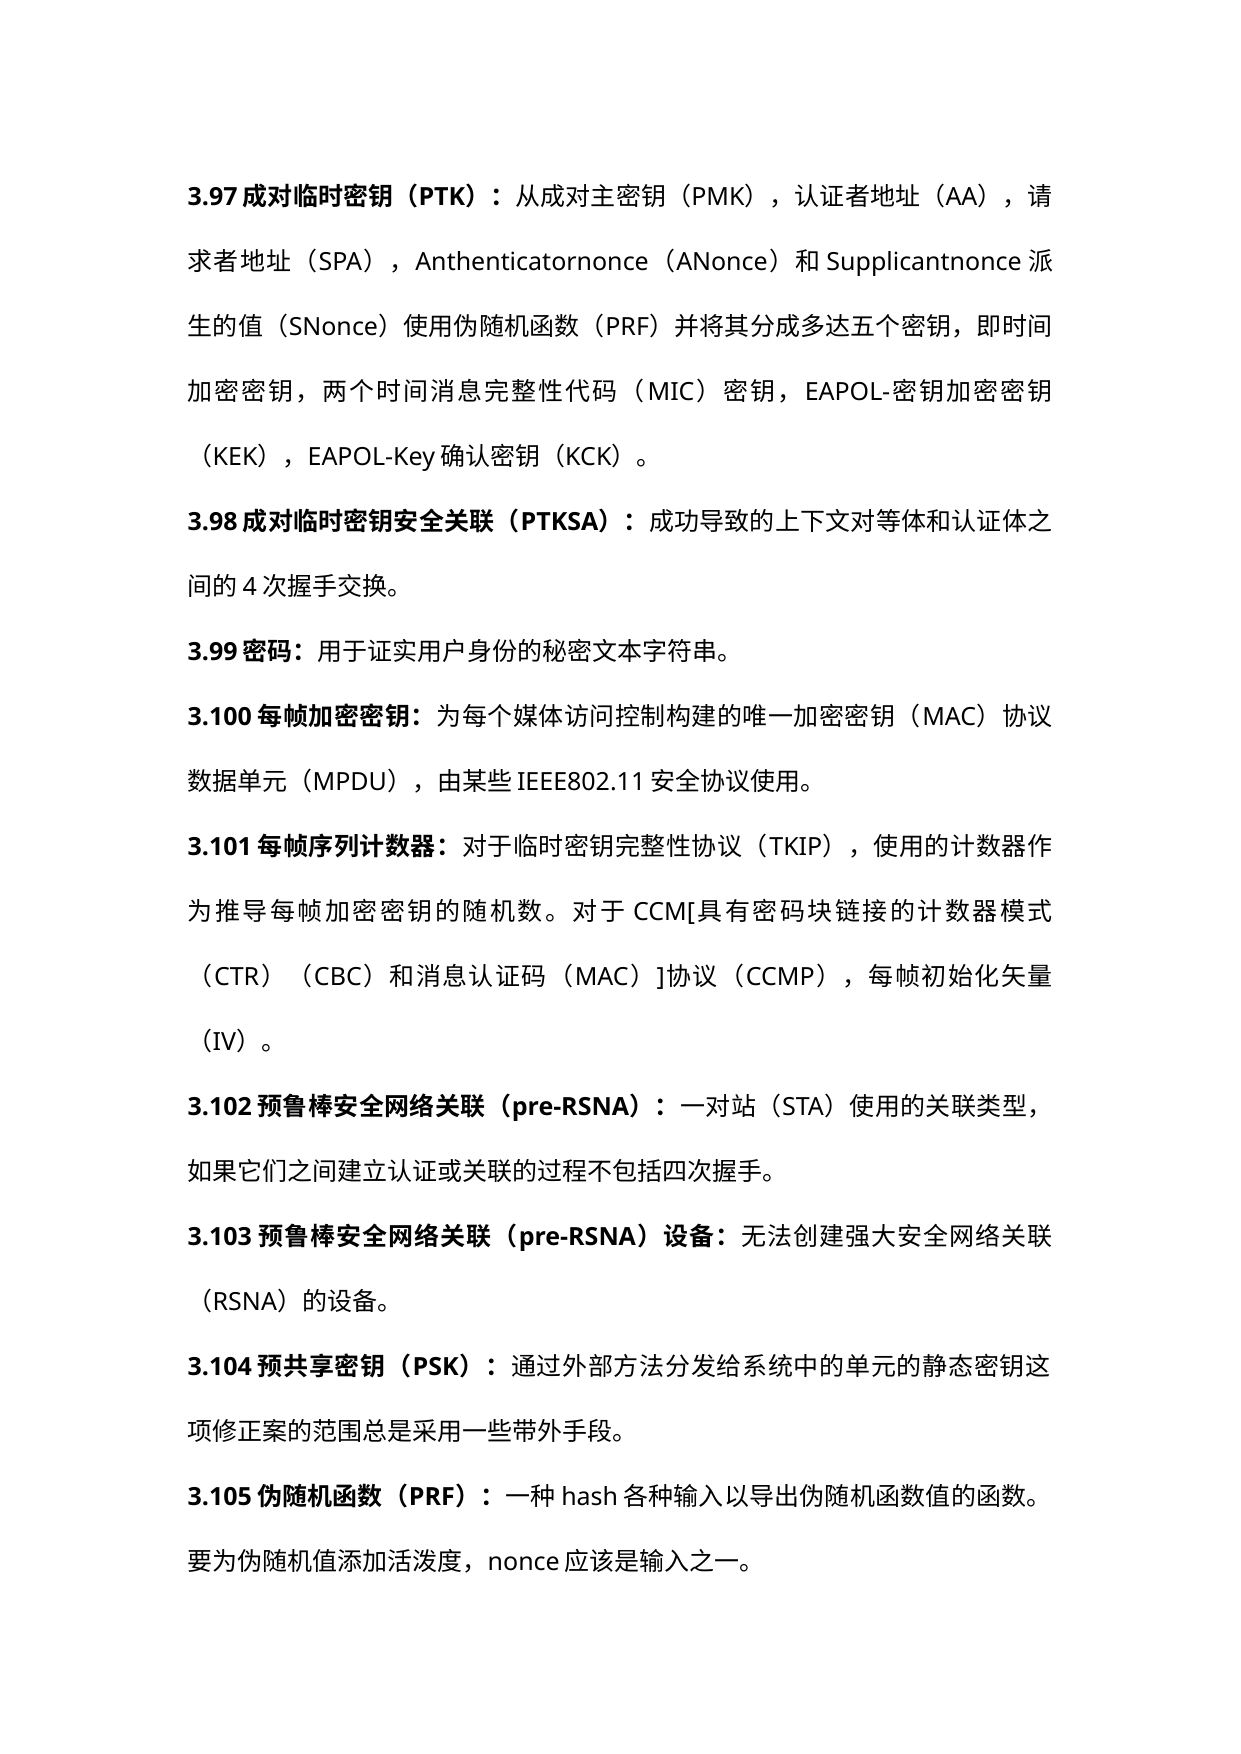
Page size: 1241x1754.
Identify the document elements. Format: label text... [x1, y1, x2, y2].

text 3.98成对临时密钥安全关联（PTKSA）：成功导致的上下文对等体和认证体之间的4次握手交换。 [187, 487, 1053, 617]
text 3.102预鲁棒安全网络关联（pre-RSNA）：一对站（STA）使用的关联类型，如果它们之间建立认证或关联的过程不包括四次握手。 [187, 1072, 1053, 1202]
text 3.101每帧序列计数器：对于临时密钥完整性协议（TKIP），使用的计数器作为推导每帧加密密钥的随机数。对于CCM[具有密码块链接的计数器模式（CTR）（CBC）和消息认证码（MAC）]协议（CCMP），每帧初始化矢量（IV）。 [187, 812, 1053, 1072]
text 3.103预鲁棒安全网络关联（pre-RSNA）设备：无法创建强大安全网络关联（RSNA）的设备。 [187, 1202, 1053, 1332]
text 3.100每帧加密密钥：为每个媒体访问控制构建的唯一加密密钥（MAC）协议数据单元（MPDU），由某些IEEE802.11安全协议使用。 [187, 682, 1053, 812]
text 3.97成对临时密钥（PTK）：从成对主密钥（PMK），认证者地址（AA），请求者地址（SPA），Anthenticatornonce（ANonce）和Supplicantnonce派生的值（SNonce）使用伪随机函数（PRF）并将其分成多达五个密钥，即时间加密密钥，两个时间消息完整性代码（MIC）密钥，EAPOL-密钥加密密钥（KEK），EAPOL-Key确认密钥（KCK）。 [187, 162, 1053, 487]
text 3.104预共享密钥（PSK）：通过外部方法分发给系统中的单元的静态密钥这项修正案的范围总是采用一些带外手段。 [187, 1332, 1053, 1462]
text 3.105伪随机函数（PRF）：一种hash各种输入以导出伪随机函数值的函数。要为伪随机值添加活​​泼度，nonce应该是输入之一。 [187, 1462, 1053, 1592]
text 3.99密码：用于证实用户身份的秘密文本字符串。 [187, 617, 1053, 682]
